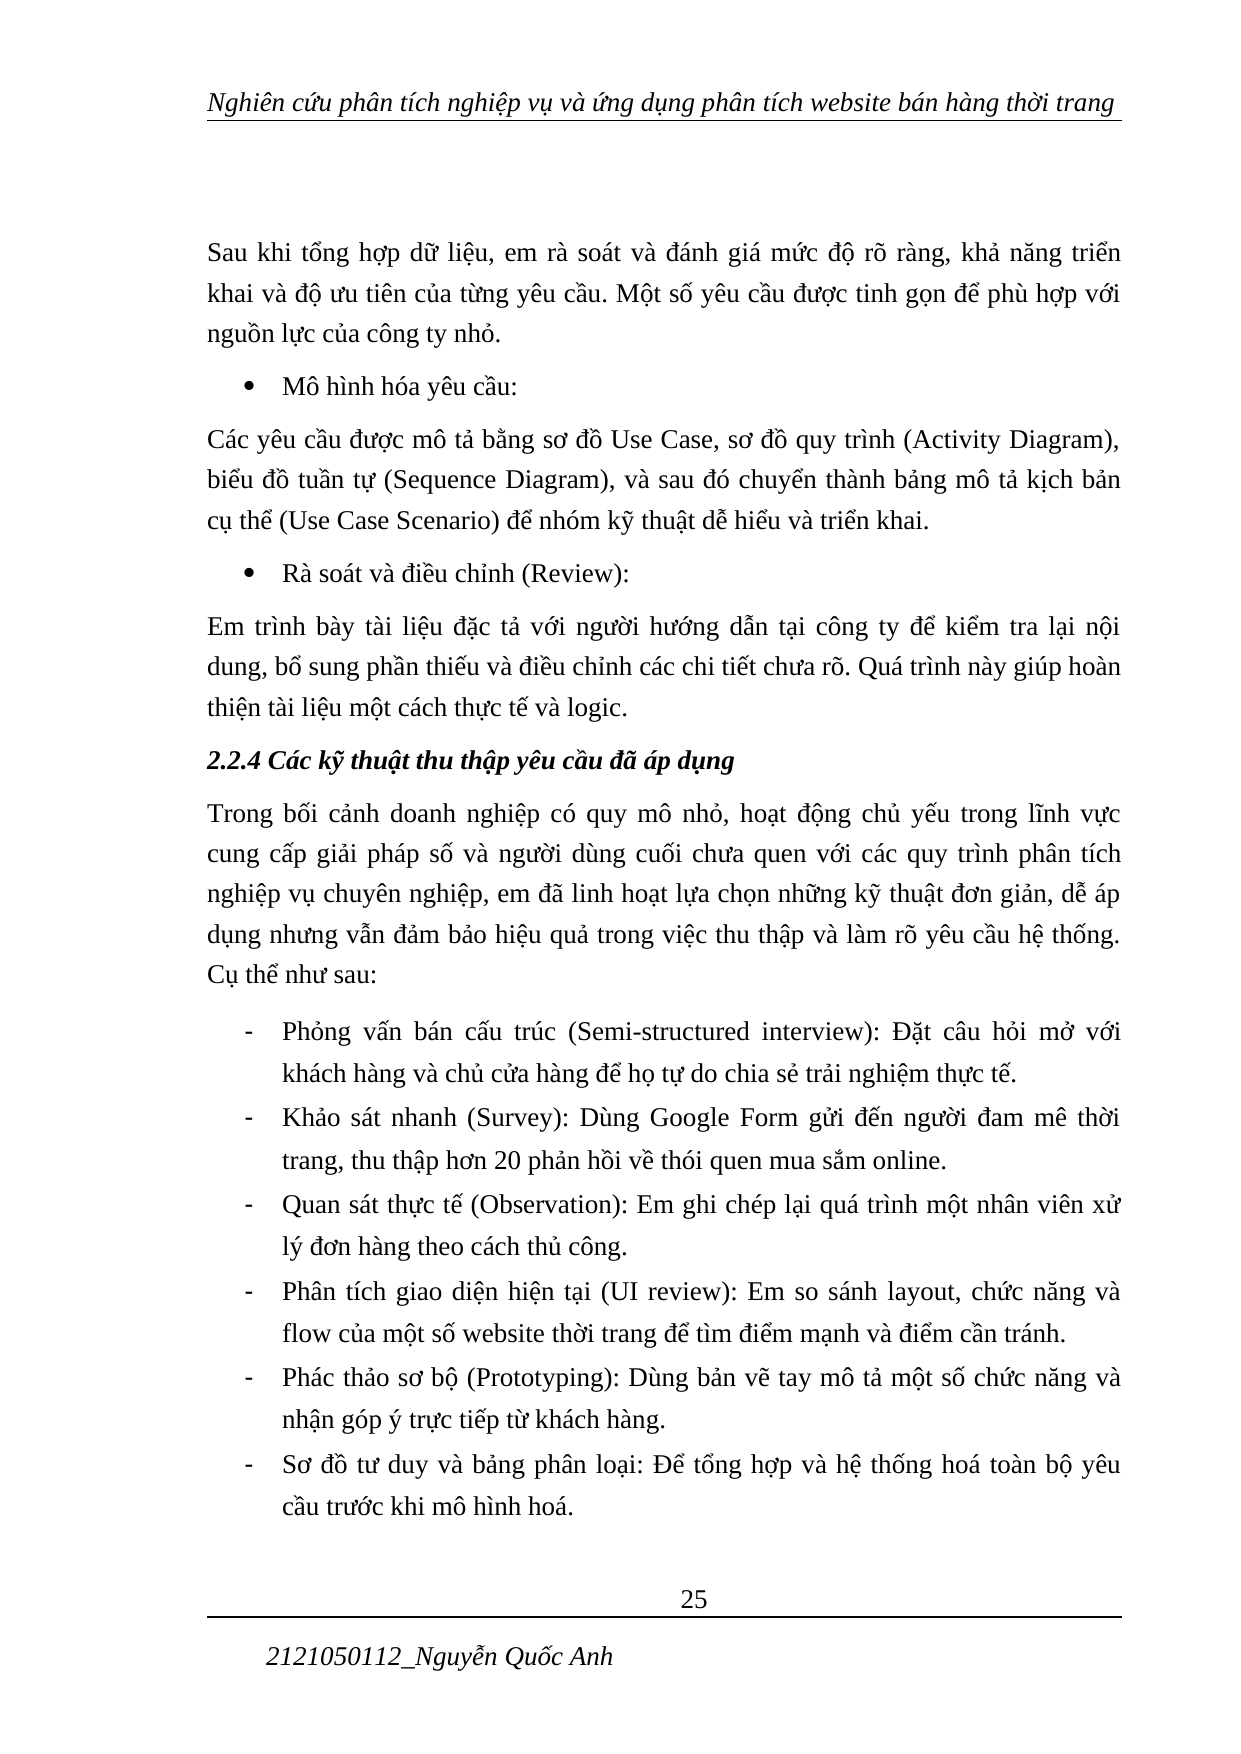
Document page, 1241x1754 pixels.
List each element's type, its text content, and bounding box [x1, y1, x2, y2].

list Mô hình hóa yêu cầu: [244, 370, 1122, 401]
text Các yêu cầu được mô tả bằng sơ đồ Use Case, sơ đồ quy trình (Activity Diagram), biểu đồ tuần tự (Sequence Diagram), và sau đó chuyển thành bảng mô tả kịch bản cụ thể (Use Case Scenario) để nhóm kỹ thuật dễ hiểu và triển khai. [207, 423, 1122, 535]
list Sơ đồ tư duy và bảng phân loại: Để tổng hợp và hệ thống hoá toàn bộ yêu cầu trước khi mô hình hoá. [244, 1444, 1122, 1521]
subtitle Các kỹ thuật thu thập yêu cầu đã áp dụng [207, 744, 1122, 775]
list Khảo sát nhanh (Survey): Dùng Google Form gửi đến người đam mê thời trang, thu thập hơn 20 phản hồi về thói quen mua sắm online. [244, 1098, 1122, 1175]
list Phân tích giao diện hiện tại (UI review): Em so sánh layout, chức năng và flow của một số website thời trang để tìm điểm mạnh và điểm cần tránh. [244, 1271, 1122, 1348]
list Quan sát thực tế (Observation): Em ghi chép lại quá trình một nhân viên xử lý đơn hàng theo cách thủ công. [244, 1184, 1122, 1262]
text Em trình bày tài liệu đặc tả với người hướng dẫn tại công ty để kiểm tra lại nội dung, bổ sung phần thiếu và điều chỉnh các chi tiết chưa rõ. Quá trình này giúp hoàn thiện tài liệu một cách thực tế và logic. [207, 610, 1122, 722]
list Phỏng vấn bán cấu trúc (Semi-structured interview): Đặt câu hỏi mở với khách hàng và chủ cửa hàng để họ tự do chia sẻ trải nghiệm thực tế. [244, 1011, 1122, 1088]
list Rà soát và điều chỉnh (Review): [244, 557, 1122, 588]
list Phác thảo sơ bộ (Prototyping): Dùng bản vẽ tay mô tả một số chức năng và nhận góp ý trực tiếp từ khách hàng. [244, 1357, 1122, 1435]
text Sau khi tổng hợp dữ liệu, em rà soát và đánh giá mức độ rõ ràng, khả năng triển khai và độ ưu tiên của từng yêu cầu. Một số yêu cầu được tinh gọn để phù hợp với nguồn lực của công ty nhỏ. [207, 236, 1122, 348]
text Trong bối cảnh doanh nghiệp có quy mô nhỏ, hoạt động chủ yếu trong lĩnh vực cung cấp giải pháp số và người dùng cuối chưa quen với các quy trình phân tích nghiệp vụ chuyên nghiệp, em đã linh hoạt lựa chọn những kỹ thuật đơn giản, dễ áp dụng nhưng vẫn đảm bảo hiệu quả trong việc thu thập và làm rõ yêu cầu hệ thống. Cụ thể như sau: [207, 797, 1122, 989]
